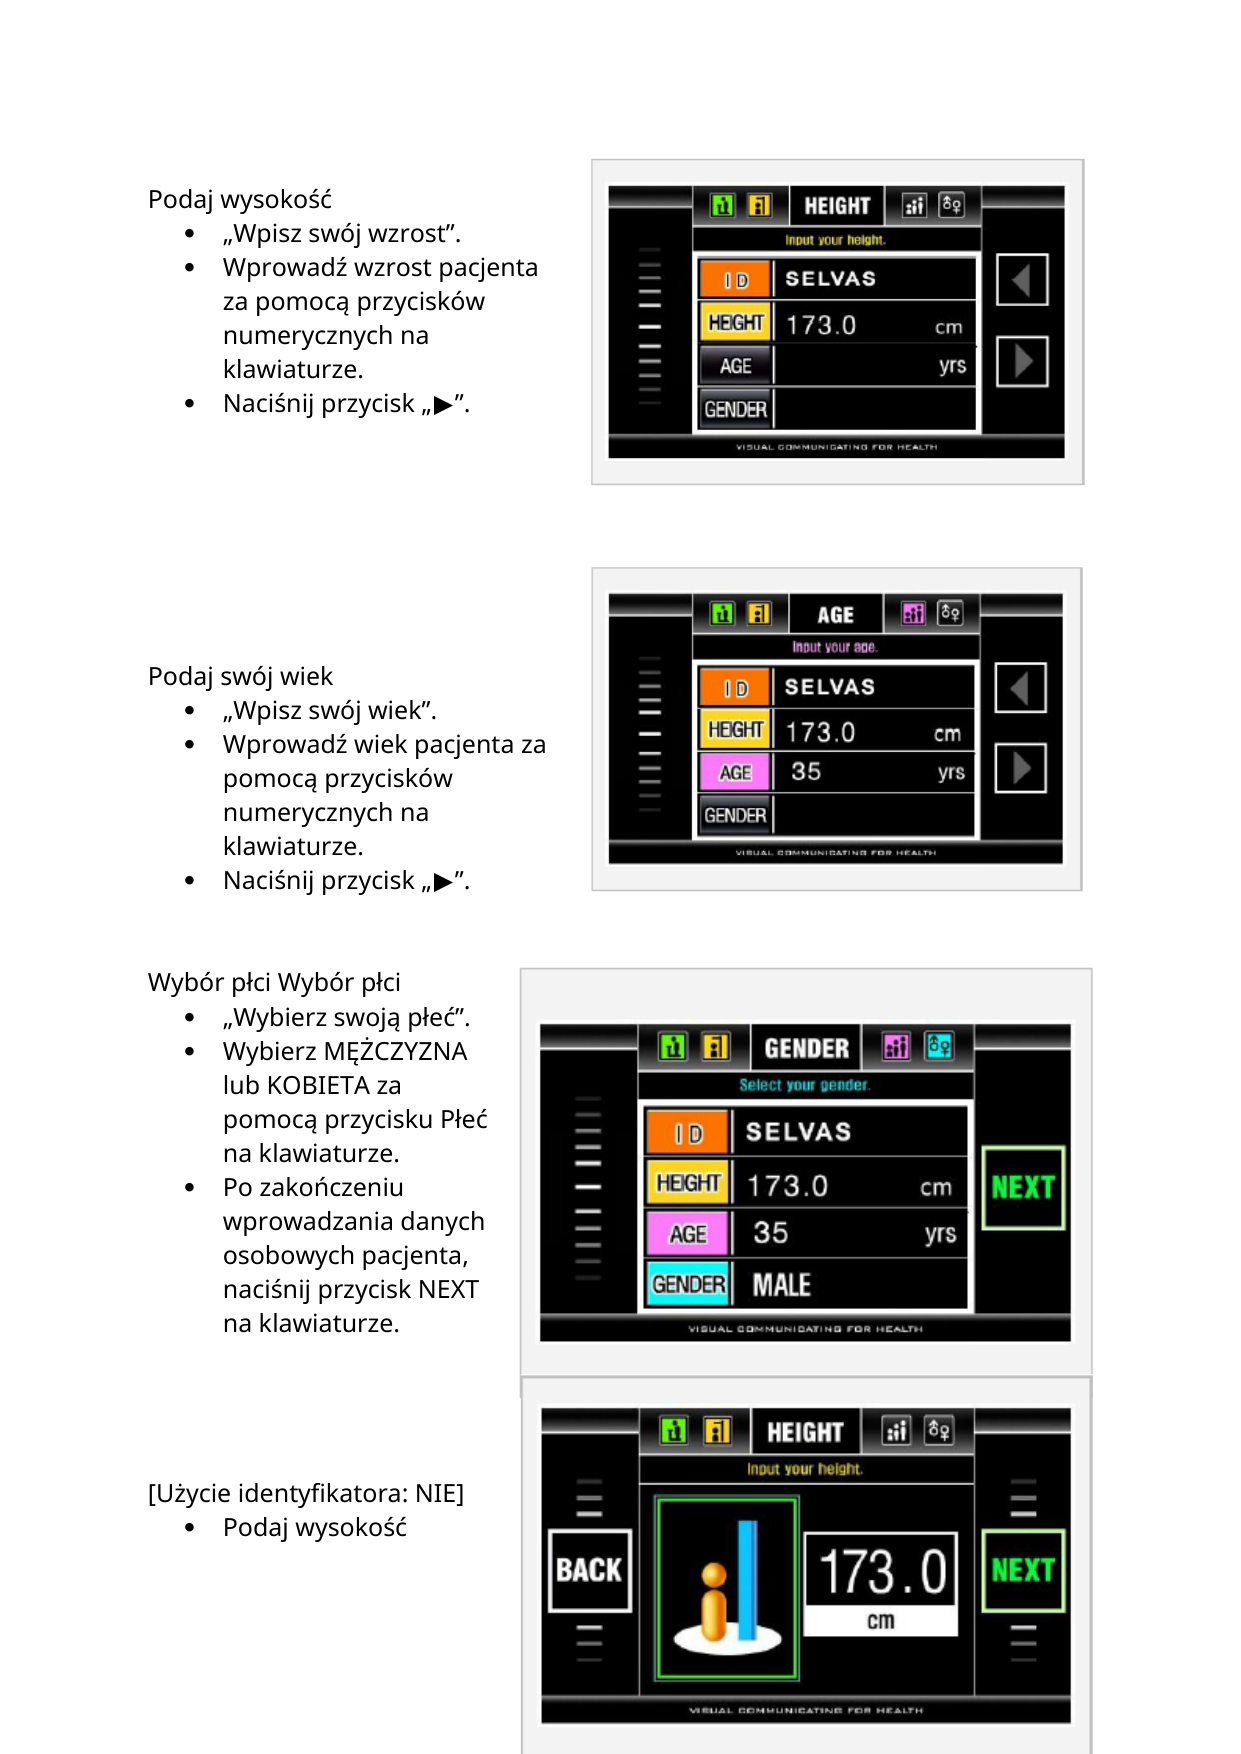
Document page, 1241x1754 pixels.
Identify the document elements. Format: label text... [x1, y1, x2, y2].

list Po zakończeniu wprowadzania danych osobowych pacjenta, naciśnij przycisk NEXT na klawiaturze. [185, 1169, 517, 1340]
list Naciśnij przycisk „▶”. [185, 386, 586, 420]
text Podaj wysokość [148, 182, 586, 216]
picture [586, 151, 1093, 492]
picture [581, 558, 1091, 902]
text Podaj swój wiek [148, 658, 581, 693]
text Wybór płci Wybór płci [148, 965, 517, 999]
list Naciśnij przycisk „▶”. [185, 863, 581, 897]
list Wybierz MĘŻCZYZNA lub KOBIETA za pomocą przycisku Płeć na klawiaturze. [185, 1033, 517, 1169]
list Podaj wysokość [185, 1510, 520, 1544]
list „Wybierz swoją płeć”. [185, 999, 517, 1033]
list Wprowadź wzrost pacjenta za pomocą przycisków numerycznych na klawiaturze. [185, 250, 586, 386]
text [Użycie identyfikatora: NIE] [148, 1476, 520, 1510]
list „Wpisz swój wiek”. [185, 693, 581, 727]
picture [517, 965, 1093, 1754]
list Wprowadź wiek pacjenta za pomocą przycisków numerycznych na klawiaturze. [185, 727, 581, 863]
list „Wpisz swój wzrost”. [185, 216, 586, 250]
